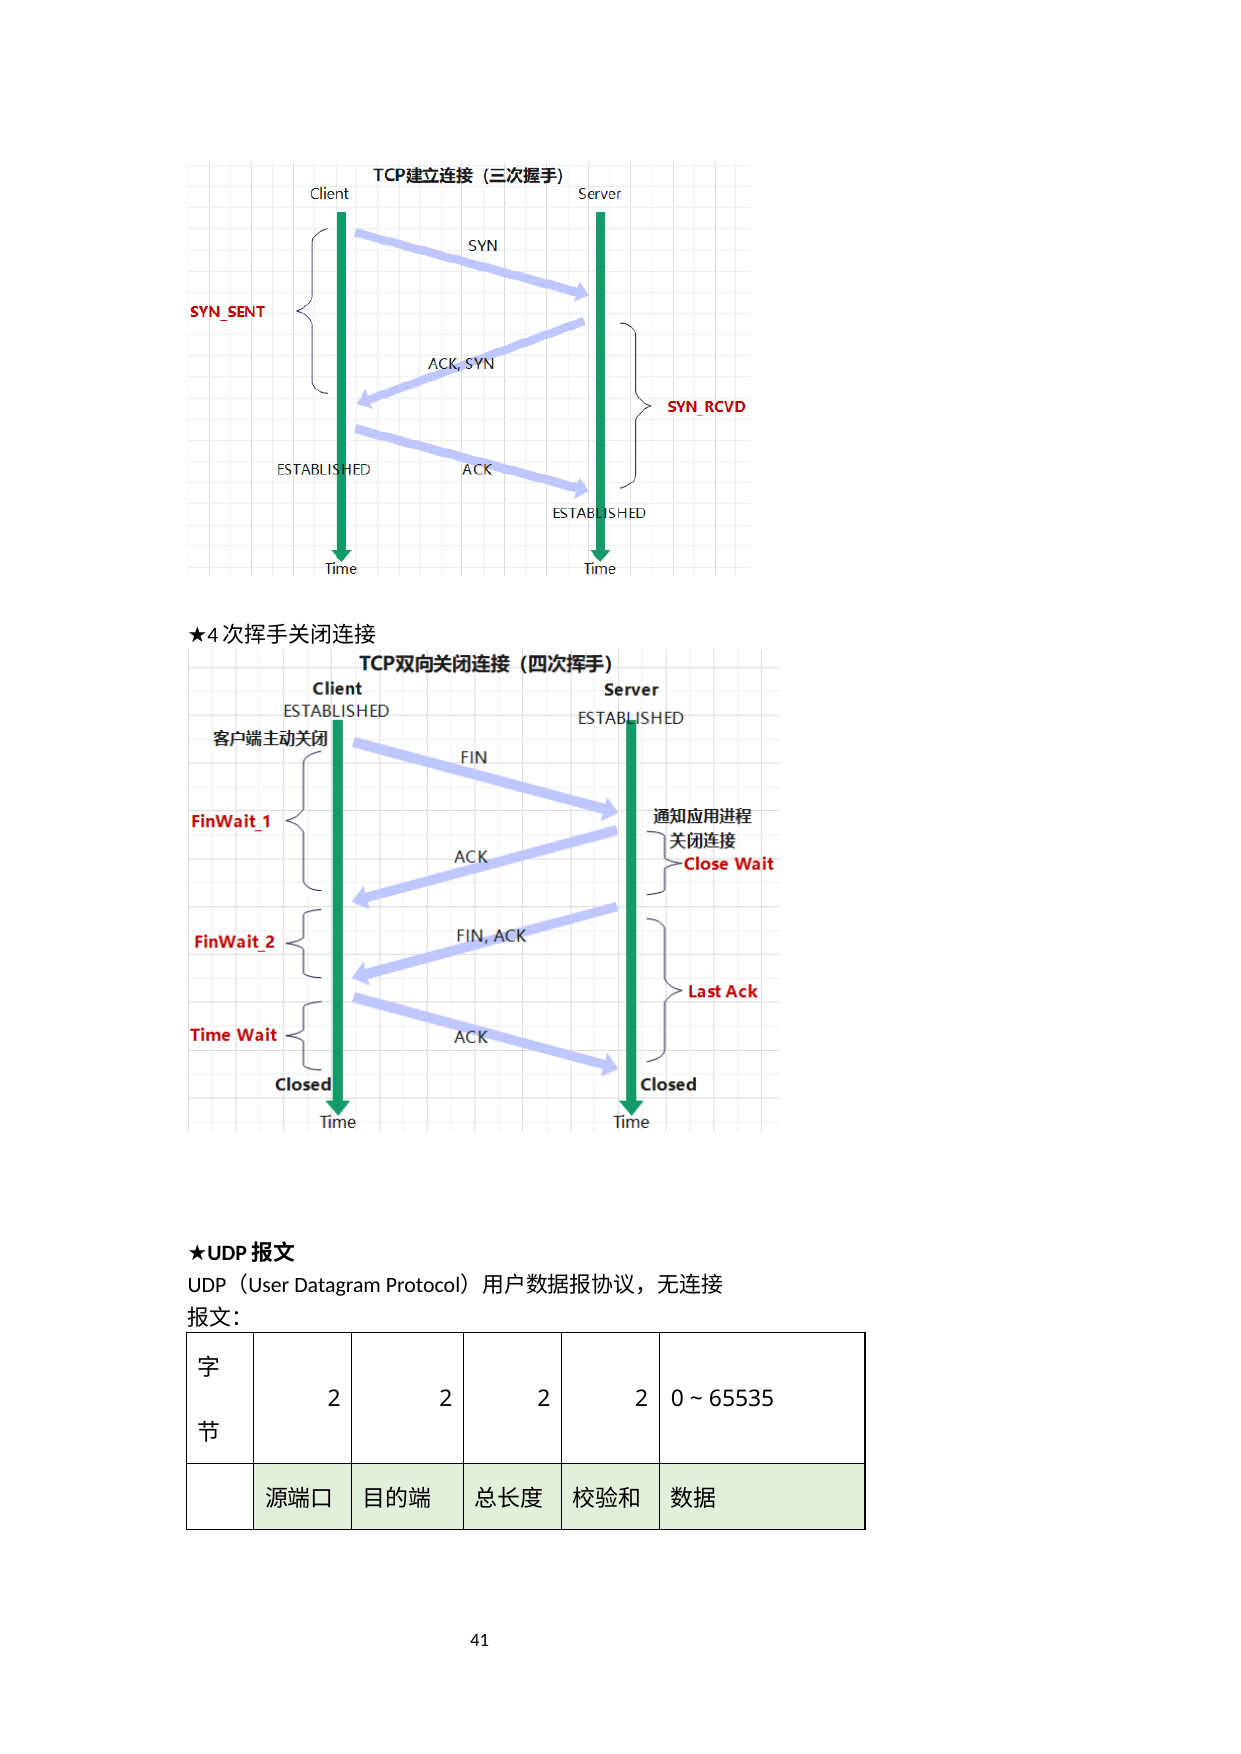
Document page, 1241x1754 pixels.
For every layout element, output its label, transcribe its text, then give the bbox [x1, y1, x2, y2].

table_cell 数据 [660, 1464, 864, 1529]
picture [187, 162, 751, 576]
table_cell 校验和 [562, 1464, 659, 1529]
table_header 2 [352, 1333, 463, 1463]
table_cell [187, 1464, 253, 1529]
table_cell 源端口 [254, 1464, 351, 1529]
table_header 2 [562, 1333, 659, 1463]
table_header 字节 [187, 1333, 253, 1463]
text ★4次挥手关闭连接 [187, 617, 1053, 649]
table_cell 目的端口 [352, 1464, 463, 1529]
text ★UDP报文 [187, 1234, 1053, 1267]
text UDP（User Datagram Protocol）用户数据报协议，无连接 [187, 1267, 1053, 1299]
table_header 2 [464, 1333, 561, 1463]
text 报文： [187, 1299, 1053, 1332]
table_header 2 [254, 1333, 351, 1463]
table_header 0 ~ 65535 [660, 1333, 864, 1463]
table_cell 总长度 [464, 1464, 561, 1529]
picture [187, 649, 780, 1132]
